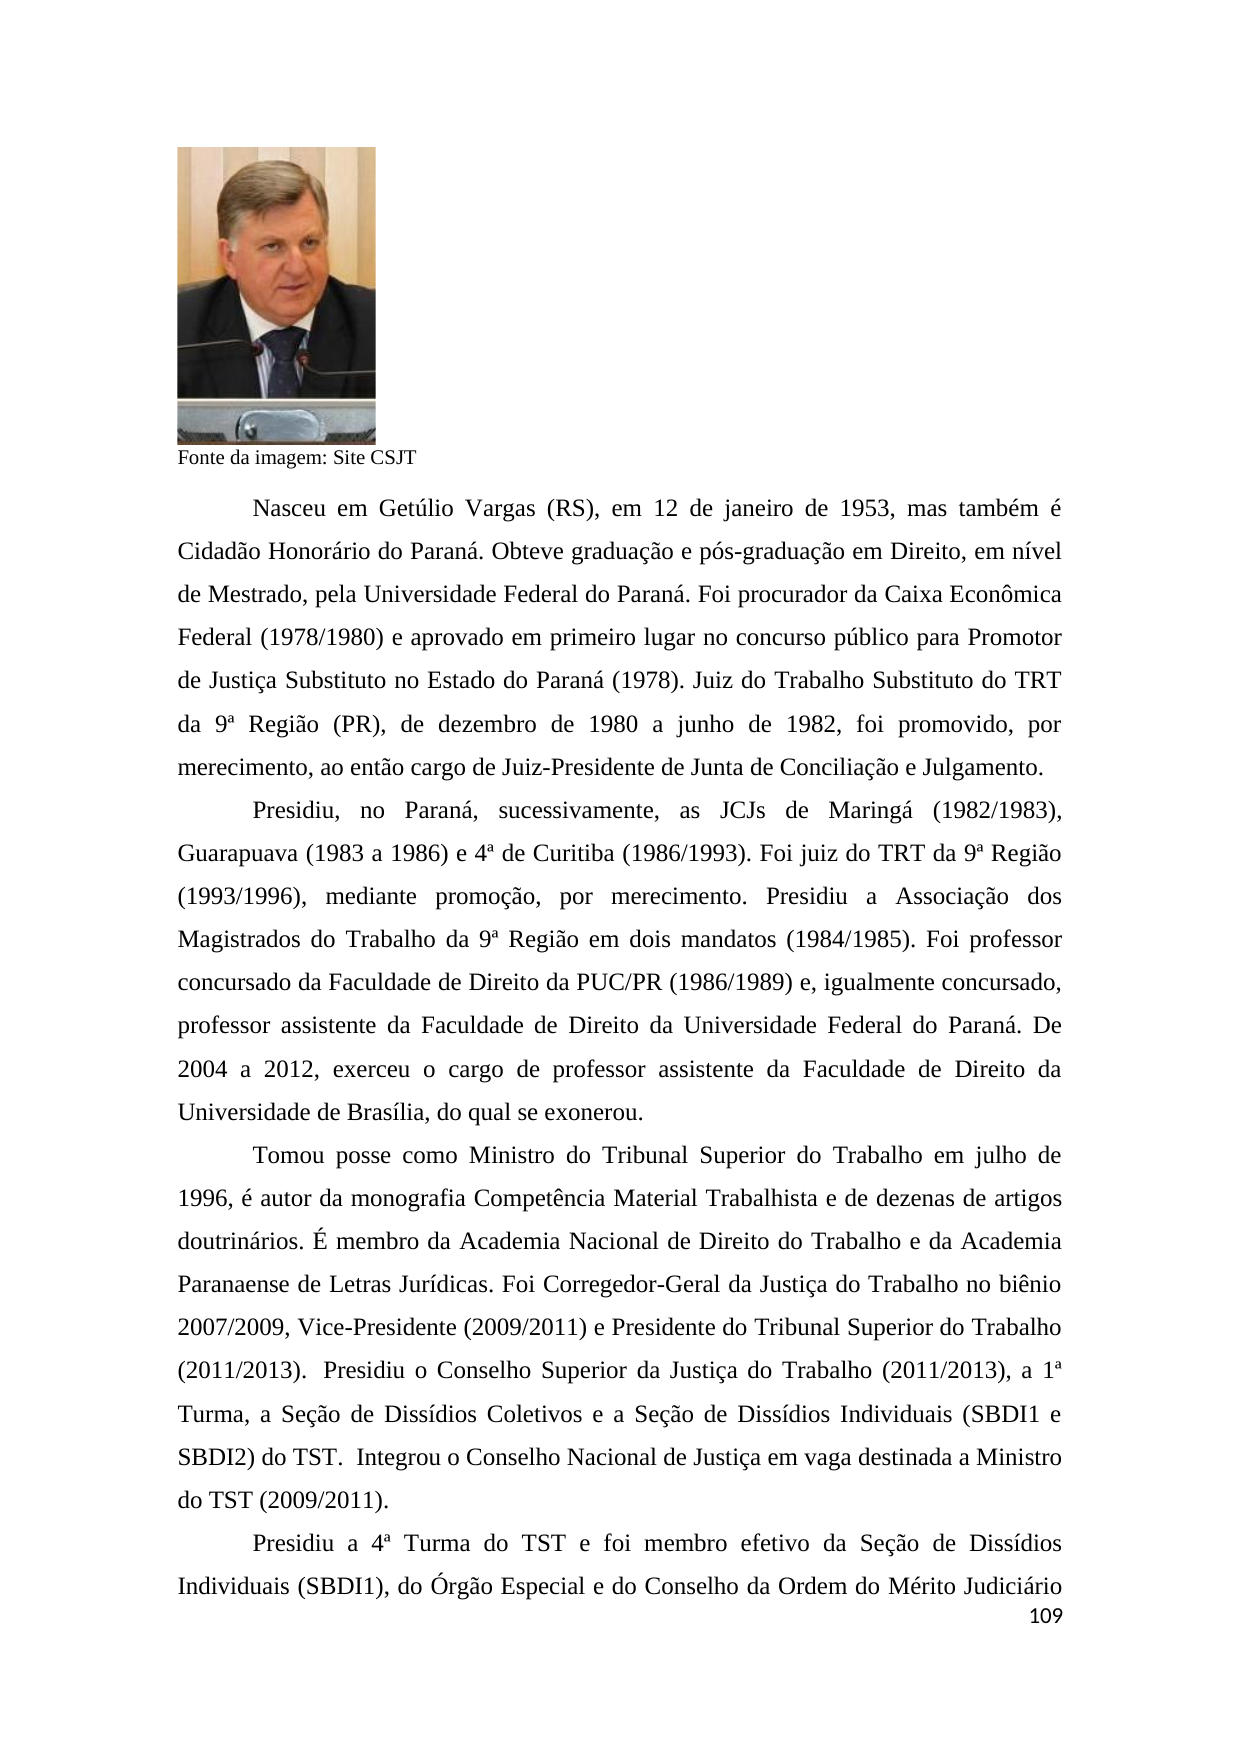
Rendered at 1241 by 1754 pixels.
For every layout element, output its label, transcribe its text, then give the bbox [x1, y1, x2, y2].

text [177, 1528, 1063, 1600]
picture [177, 147, 376, 445]
text Tomou posse como Ministro do Tribunal Superior do Trabalho em julho de 1996, é autor da monografia Competência Material Trabalhista e de dezenas de artigos doutrinários. É membro da Academia Nacional de Direito do Trabalho e da Academia Paranaense de Letras Jurídicas. Foi Corregedor-Geral da Justiça do Trabalho no biênio 2007/2009, Vice-Presidente (2009/2011) e Presidente do Tribunal Superior do Trabalho (2011/2013). Presidiu o Conselho Superior da Justiça do Trabalho (2011/2013), a 1ª Turma, a Seção de Dissídios Coletivos e a Seção de Dissídios Individuais (SBDI1 e SBDI2) do TST. Integrou o Conselho Nacional de Justiça em vaga destinada a Ministro do TST (2009/2011). [177, 1140, 1063, 1514]
text Fonte da imagem: Site CSJT [177, 445, 1063, 469]
text Nasceu em Getúlio Vargas (RS), em 12 de janeiro de 1953, mas também é Cidadão Honorário do Paraná. Obteve graduação e pós-graduação em Direito, em nível de Mestrado, pela Universidade Federal do Paraná. Foi procurador da Caixa Econômica Federal (1978/1980) e aprovado em primeiro lugar no concurso público para Promotor de Justiça Substituto no Estado do Paraná (1978). Juiz do Trabalho Substituto do TRT da 9ª Região (PR), de dezembro de 1980 a junho de 1982, foi promovido, por merecimento, ao então cargo de Juiz-Presidente de Junta de Conciliação e Julgamento. [177, 493, 1063, 781]
text Presidiu, no Paraná, sucessivamente, as JCJs de Maringá (1982/1983), Guarapuava (1983 a 1986) e 4ª de Curitiba (1986/1993). Foi juiz do TRT da 9ª Região (1993/1996), mediante promoção, por merecimento. Presidiu a Associação dos Magistrados do Trabalho da 9ª Região em dois mandatos (1984/1985). Foi professor concursado da Faculdade de Direito da PUC/PR (1986/1989) e, igualmente concursado, professor assistente da Faculdade de Direito da Universidade Federal do Paraná. De 2004 a 2012, exerceu o cargo de professor assistente da Faculdade de Direito da Universidade de Brasília, do qual se exonerou. [177, 795, 1063, 1126]
